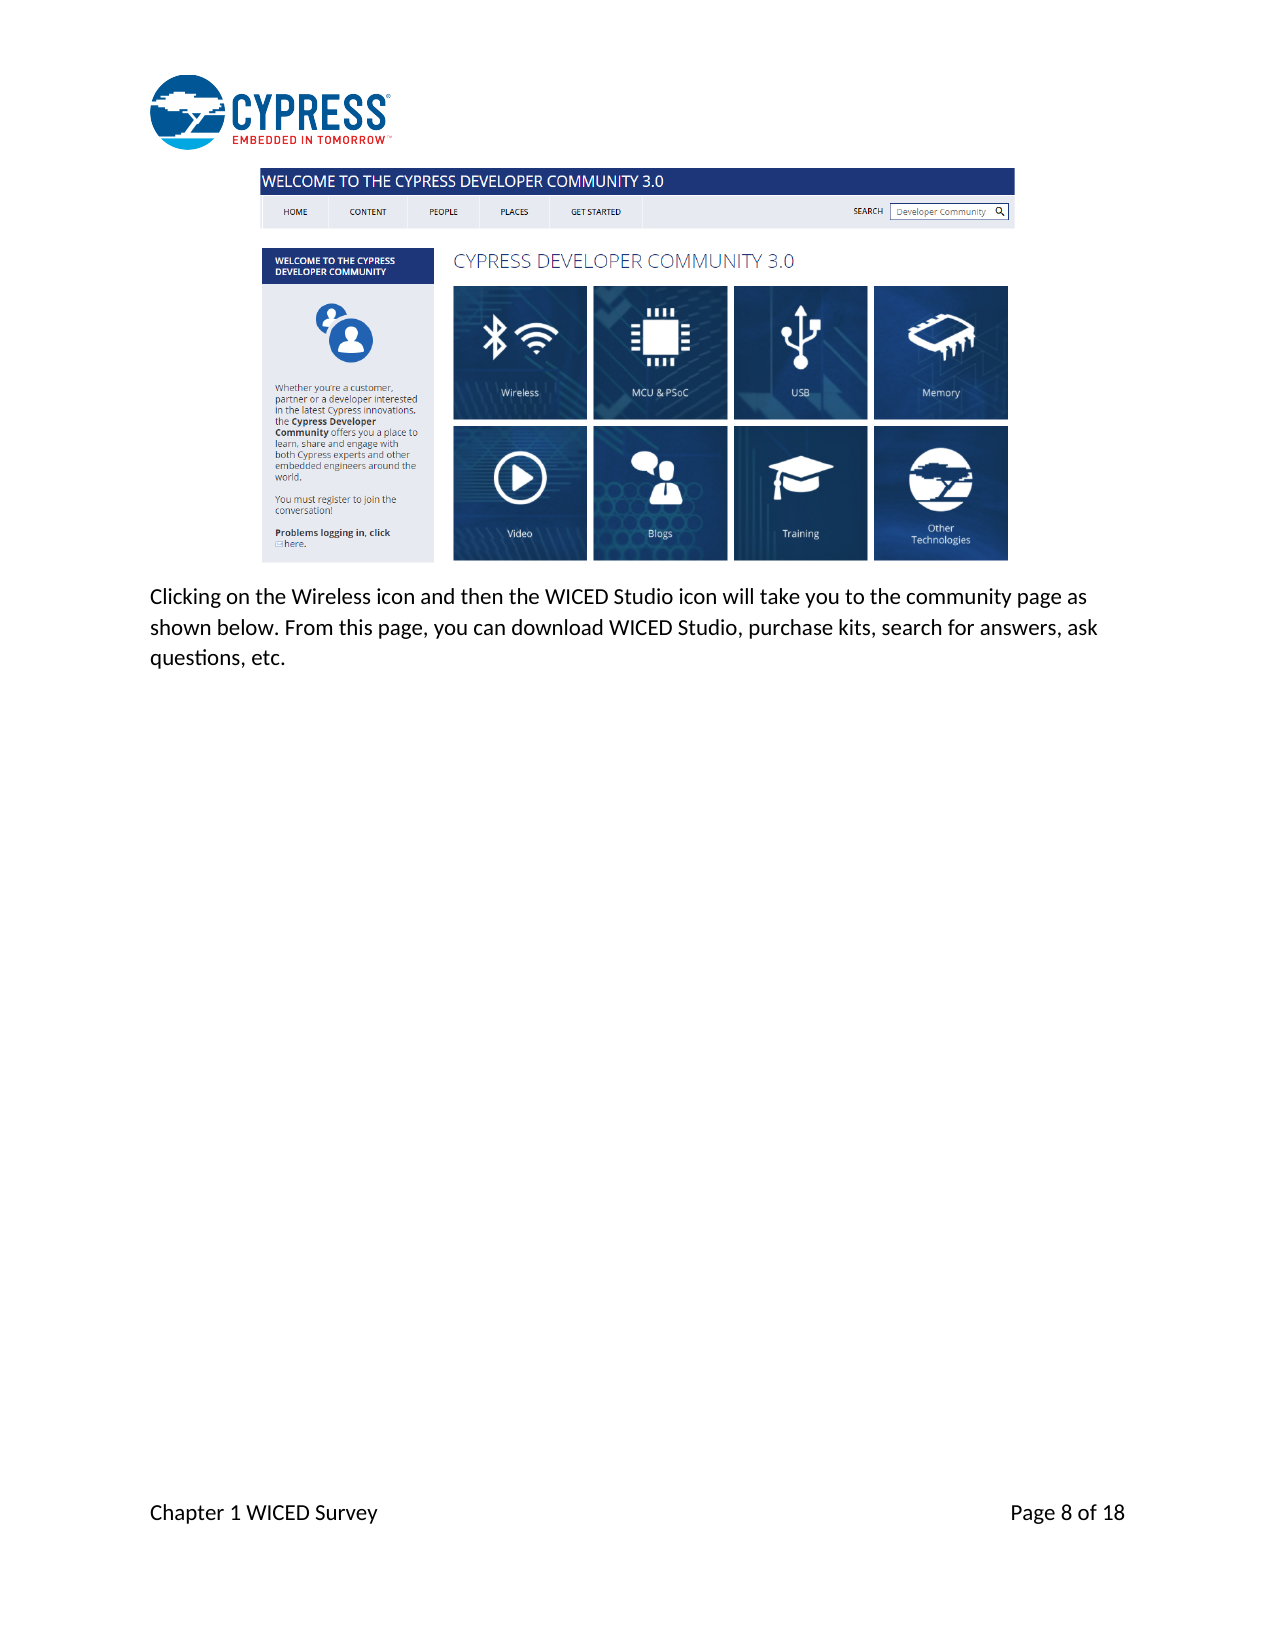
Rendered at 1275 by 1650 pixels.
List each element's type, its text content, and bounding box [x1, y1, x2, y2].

picture [260, 168, 1015, 564]
picture [150, 75, 392, 150]
text Clicking on the Wireless icon and then the WICED Studio icon will take you to the community page as shown below. From this page, you can download WICED Studio, purchase kits, search for answers, ask questions, etc. [150, 582, 1125, 671]
